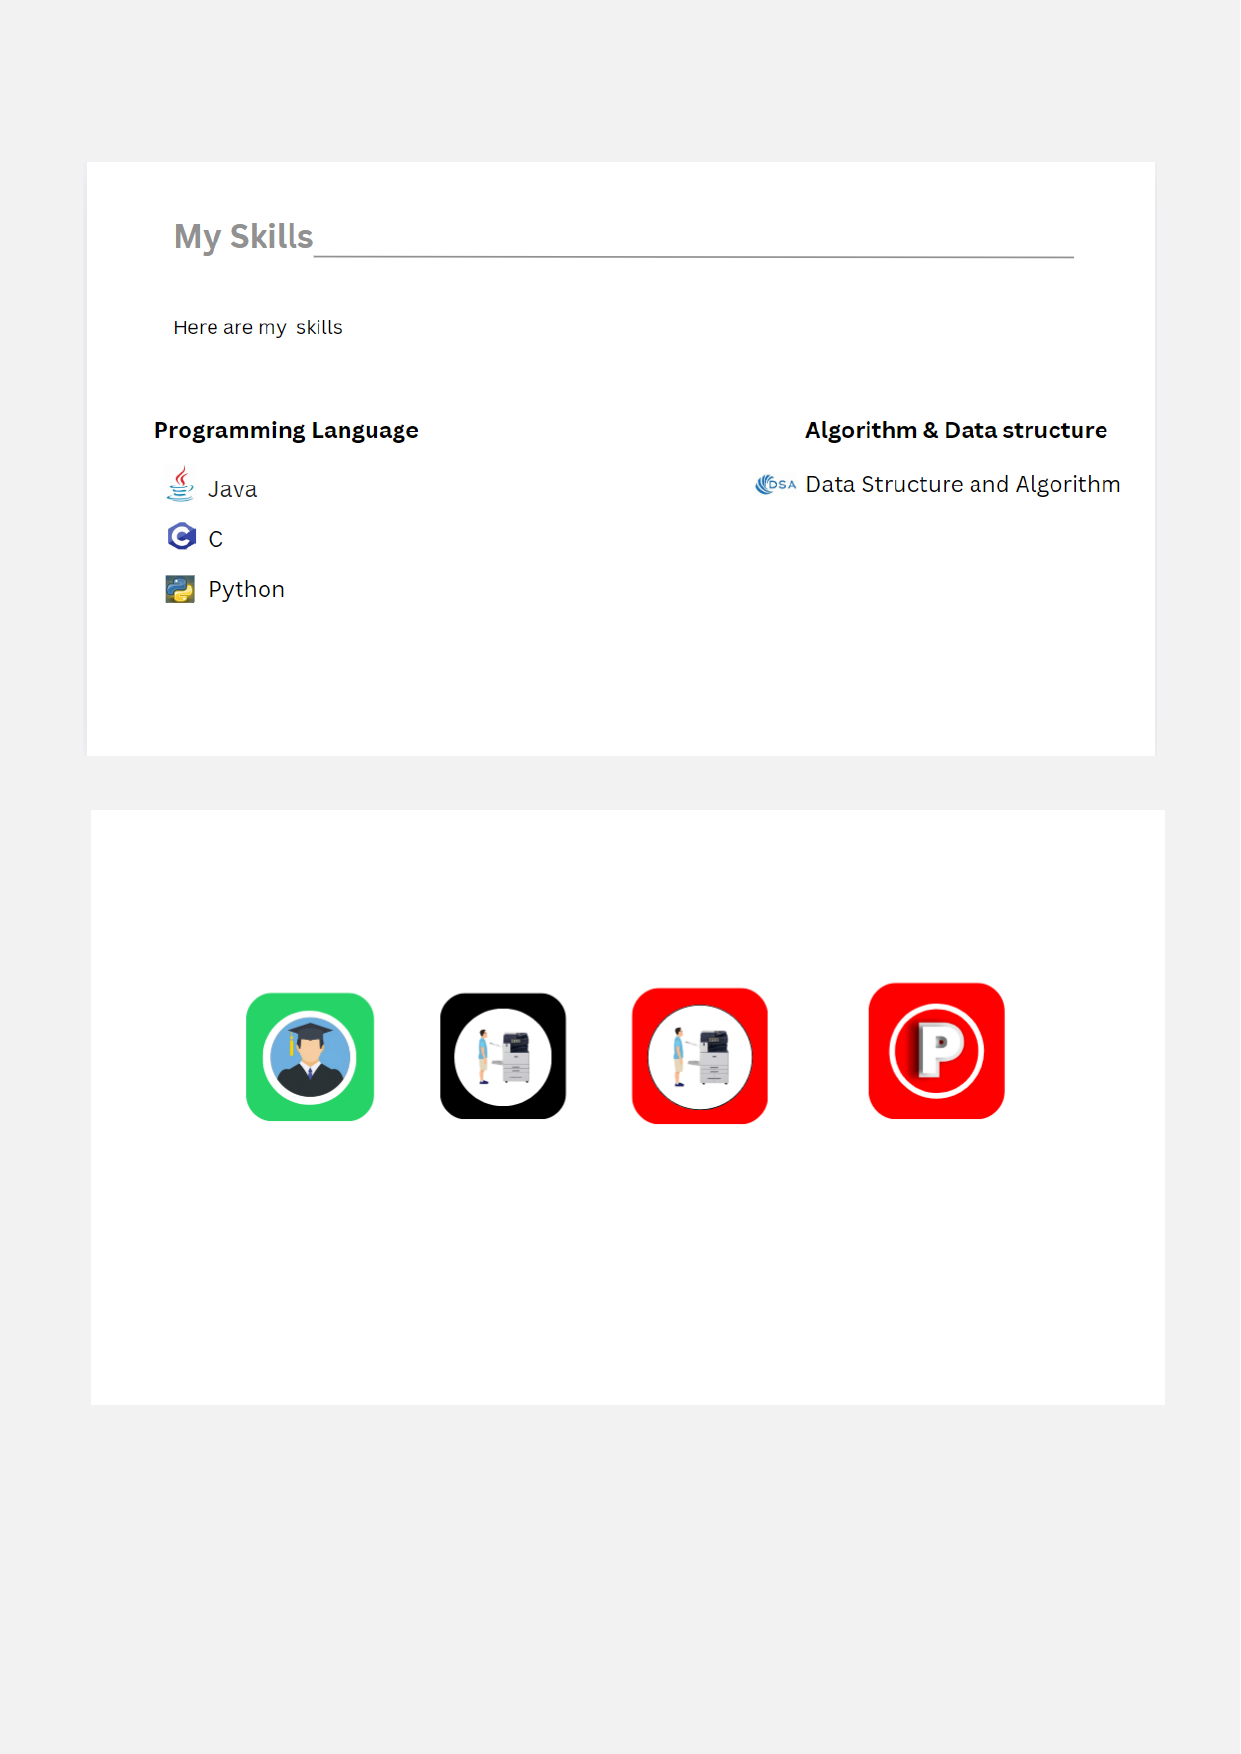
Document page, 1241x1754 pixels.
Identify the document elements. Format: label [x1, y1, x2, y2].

picture [91, 810, 1165, 1405]
picture [83, 162, 1157, 756]
